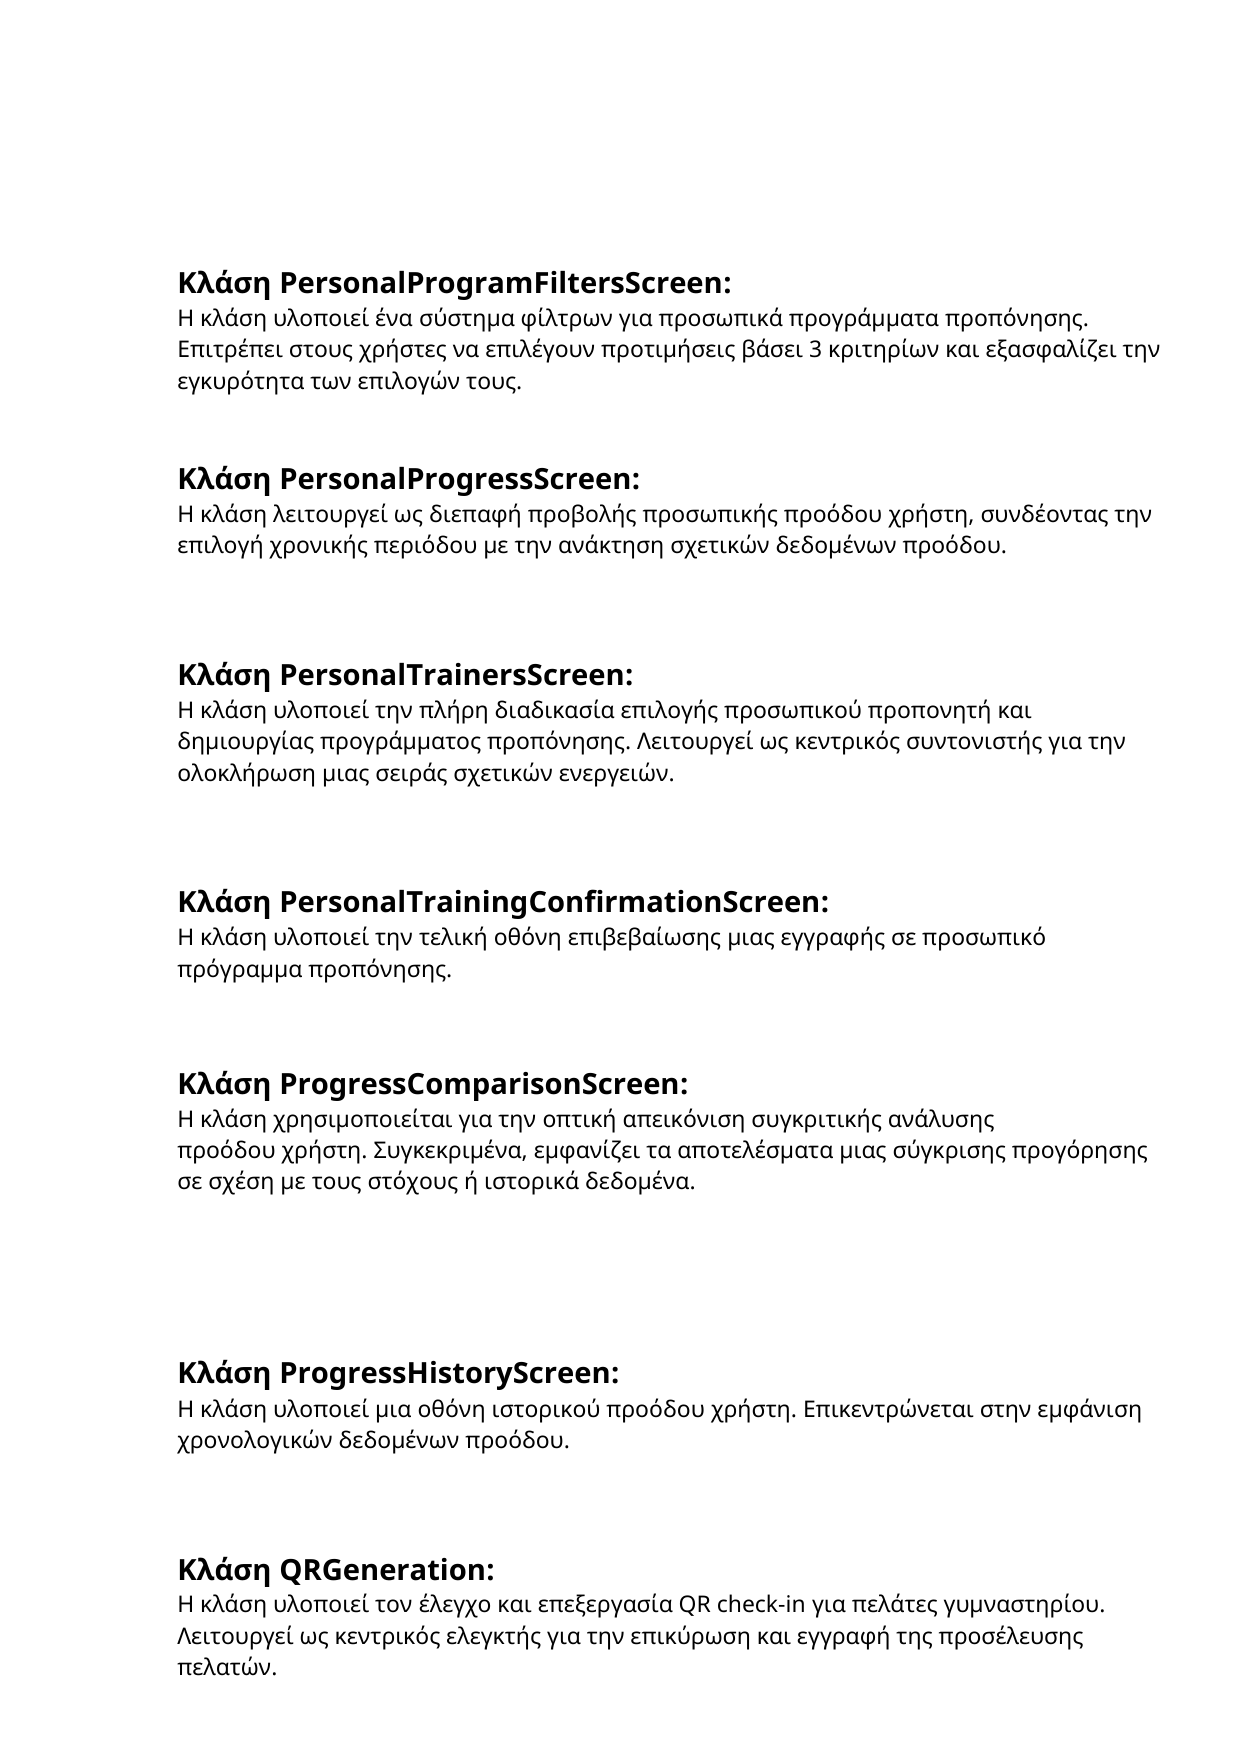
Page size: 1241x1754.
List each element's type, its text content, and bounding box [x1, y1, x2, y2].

text Κλάση PersonalProgressScreen: [177, 458, 1166, 498]
text Η κλάση υλοποιεί μια οθόνη ιστορικού προόδου χρήστη. Επικεντρώνεται στην εμφάνιση χρονολογικών δεδομένων προόδου. [177, 1392, 1166, 1455]
text Κλάση ProgressHistoryScreen: [177, 1353, 1166, 1392]
text Η κλάση υλοποιεί ένα σύστημα φίλτρων για προσωπικά προγράμματα προπόνησης. Επιτρέπει στους χρήστες να επιλέγουν προτιμήσεις βάσει 3 κριτηρίων και εξασφαλίζει την εγκυρότητα των επιλογών τους. [177, 302, 1166, 396]
text Η κλάση υλοποιεί την τελική οθόνη επιβεβαίωσης μιας εγγραφής σε προσωπικό πρόγραμμα προπόνησης. [177, 921, 1166, 984]
text Η κλάση υλοποιεί την πλήρη διαδικασία επιλογής προσωπικού προπονητή και δημιουργίας προγράμματος προπόνησης. Λειτουργεί ως κεντρικός συντονιστής για την ολοκλήρωση μιας σειράς σχετικών ενεργειών. [177, 694, 1166, 788]
text Κλάση PersonalTrainersScreen: [177, 654, 1166, 694]
text Η κλάση χρησιμοποιείται για την οπτική απεικόνιση συγκριτικής ανάλυσης προόδου χρήστη. Συγκεκριμένα, εμφανίζει τα αποτελέσματα μιας σύγκρισης προγόρησης σε σχέση με τους στόχους ή ιστορικά δεδομένα. [177, 1103, 1166, 1197]
text Η κλάση λειτουργεί ως διεπαφή προβολής προσωπικής προόδου χρήστη, συνδέοντας την επιλογή χρονικής περιόδου με την ανάκτηση σχετικών δεδομένων προόδου. [177, 498, 1166, 561]
text Κλάση PersonalProgramFiltersScreen: [177, 262, 1166, 302]
text Κλάση QRGeneration: [177, 1549, 1166, 1588]
text Κλάση ProgressComparisonScreen: [177, 1063, 1166, 1103]
text Η κλάση υλοποιεί τον έλεγχο και επεξεργασία QR check-in για πελάτες γυμναστηρίου. Λειτουργεί ως κεντρικός ελεγκτής για την επικύρωση και εγγραφή της προσέλευσης πελατών. [177, 1588, 1166, 1682]
text Κλάση PersonalTrainingConfirmationScreen: [177, 882, 1166, 921]
